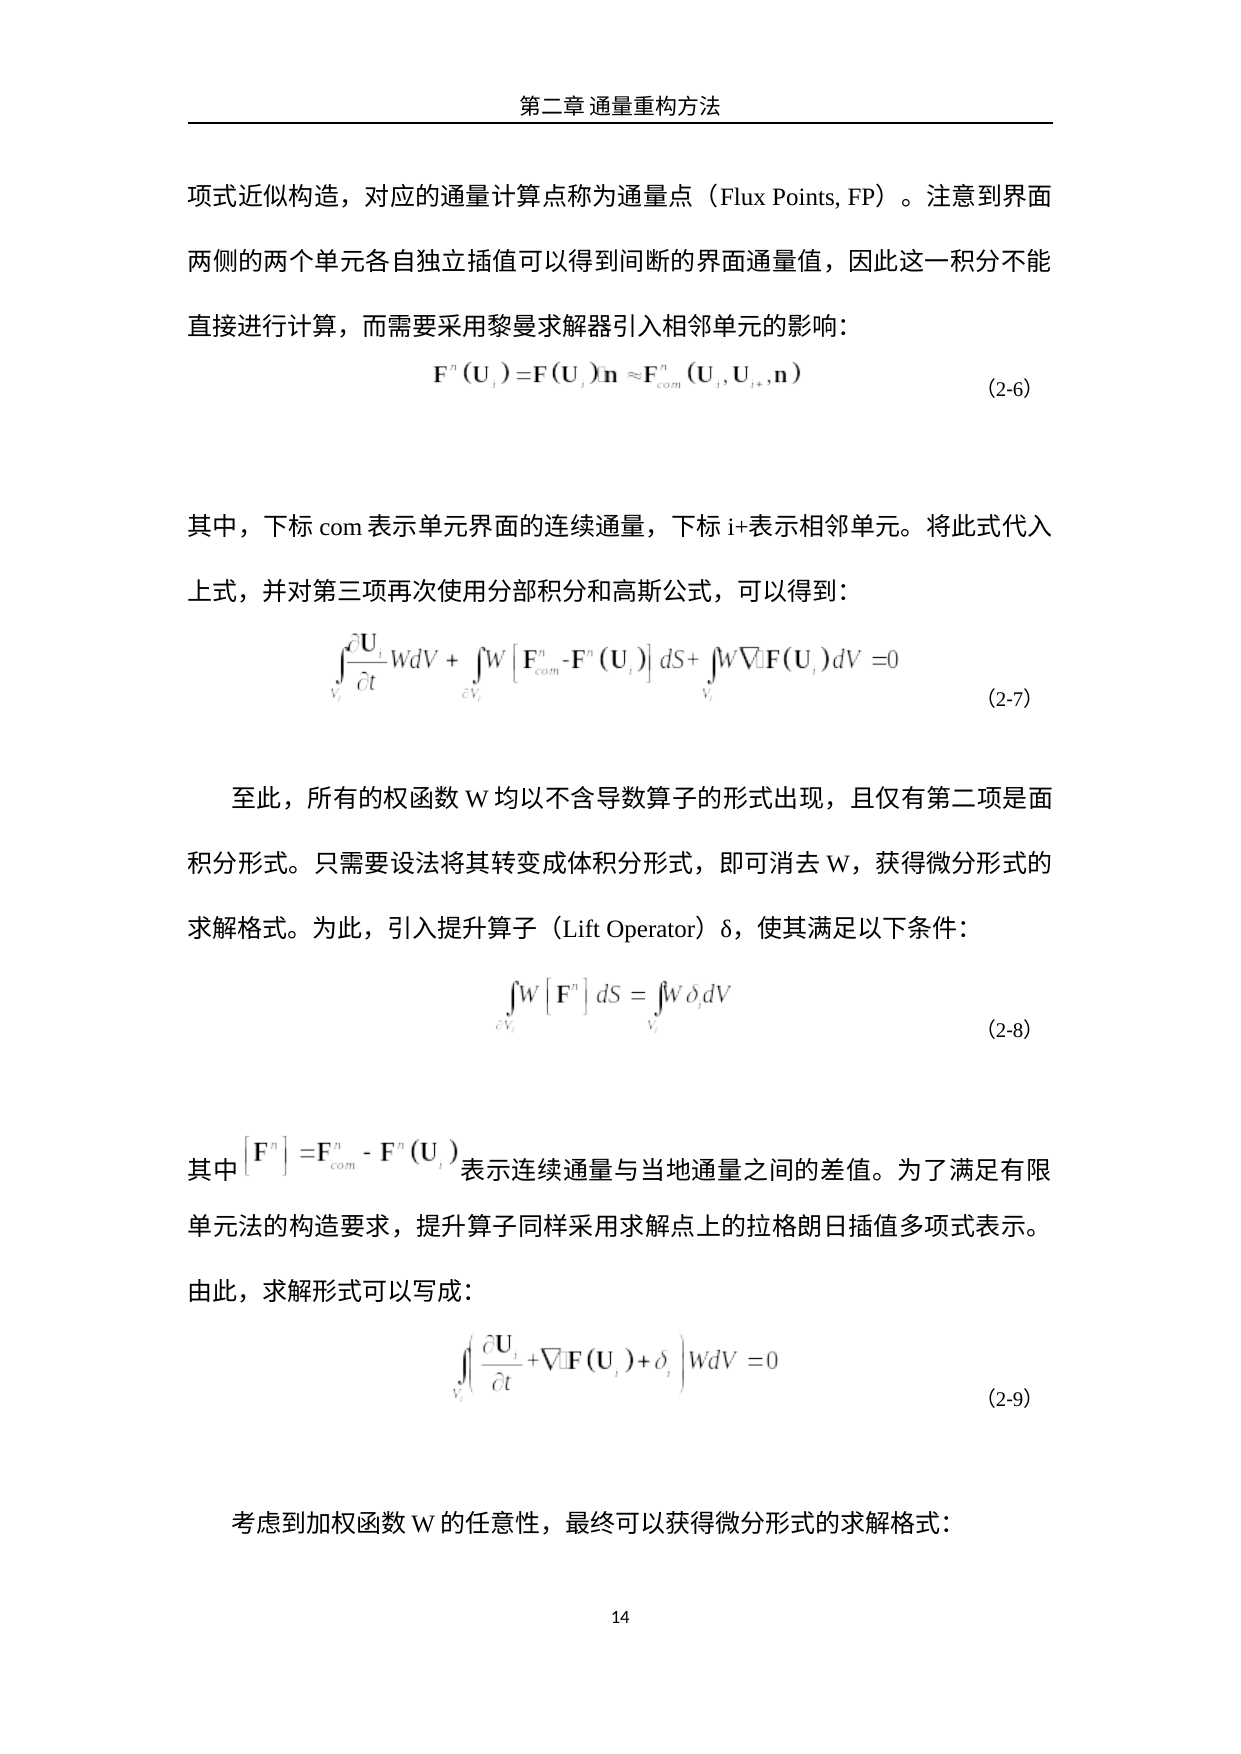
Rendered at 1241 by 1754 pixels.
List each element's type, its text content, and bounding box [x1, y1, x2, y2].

text 至此，所有的权函数W均以不含导数算子的形式出现，且仅有第二项是面积分形式。只需要设法将其转变成体积分形式，即可消去W，获得微分形式的求解格式。为此，引入提升算子（Lift Operator）δ，使其满足以下条件： [187, 764, 1053, 959]
text （2-6） [187, 357, 1053, 422]
text （2-7） [187, 622, 1053, 719]
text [187, 162, 1053, 357]
text 其中，下标com表示单元界面的连续通量，下标i+表示相邻单元。将此式代入上式，并对第三项再次使用分部积分和高斯公式，可以得到： [187, 492, 1053, 622]
text 其中表示连续通量与当地通量之间的差值。为了满足有限单元法的构造要求，提升算子同样采用求解点上的拉格朗日插值多项式表示。由此，求解形式可以写成： [187, 1127, 1053, 1322]
text （2-8） [187, 959, 1053, 1057]
text 考虑到加权函数W的任意性，最终可以获得微分形式的求解格式： [187, 1489, 1053, 1554]
text （2-9） [187, 1322, 1053, 1419]
